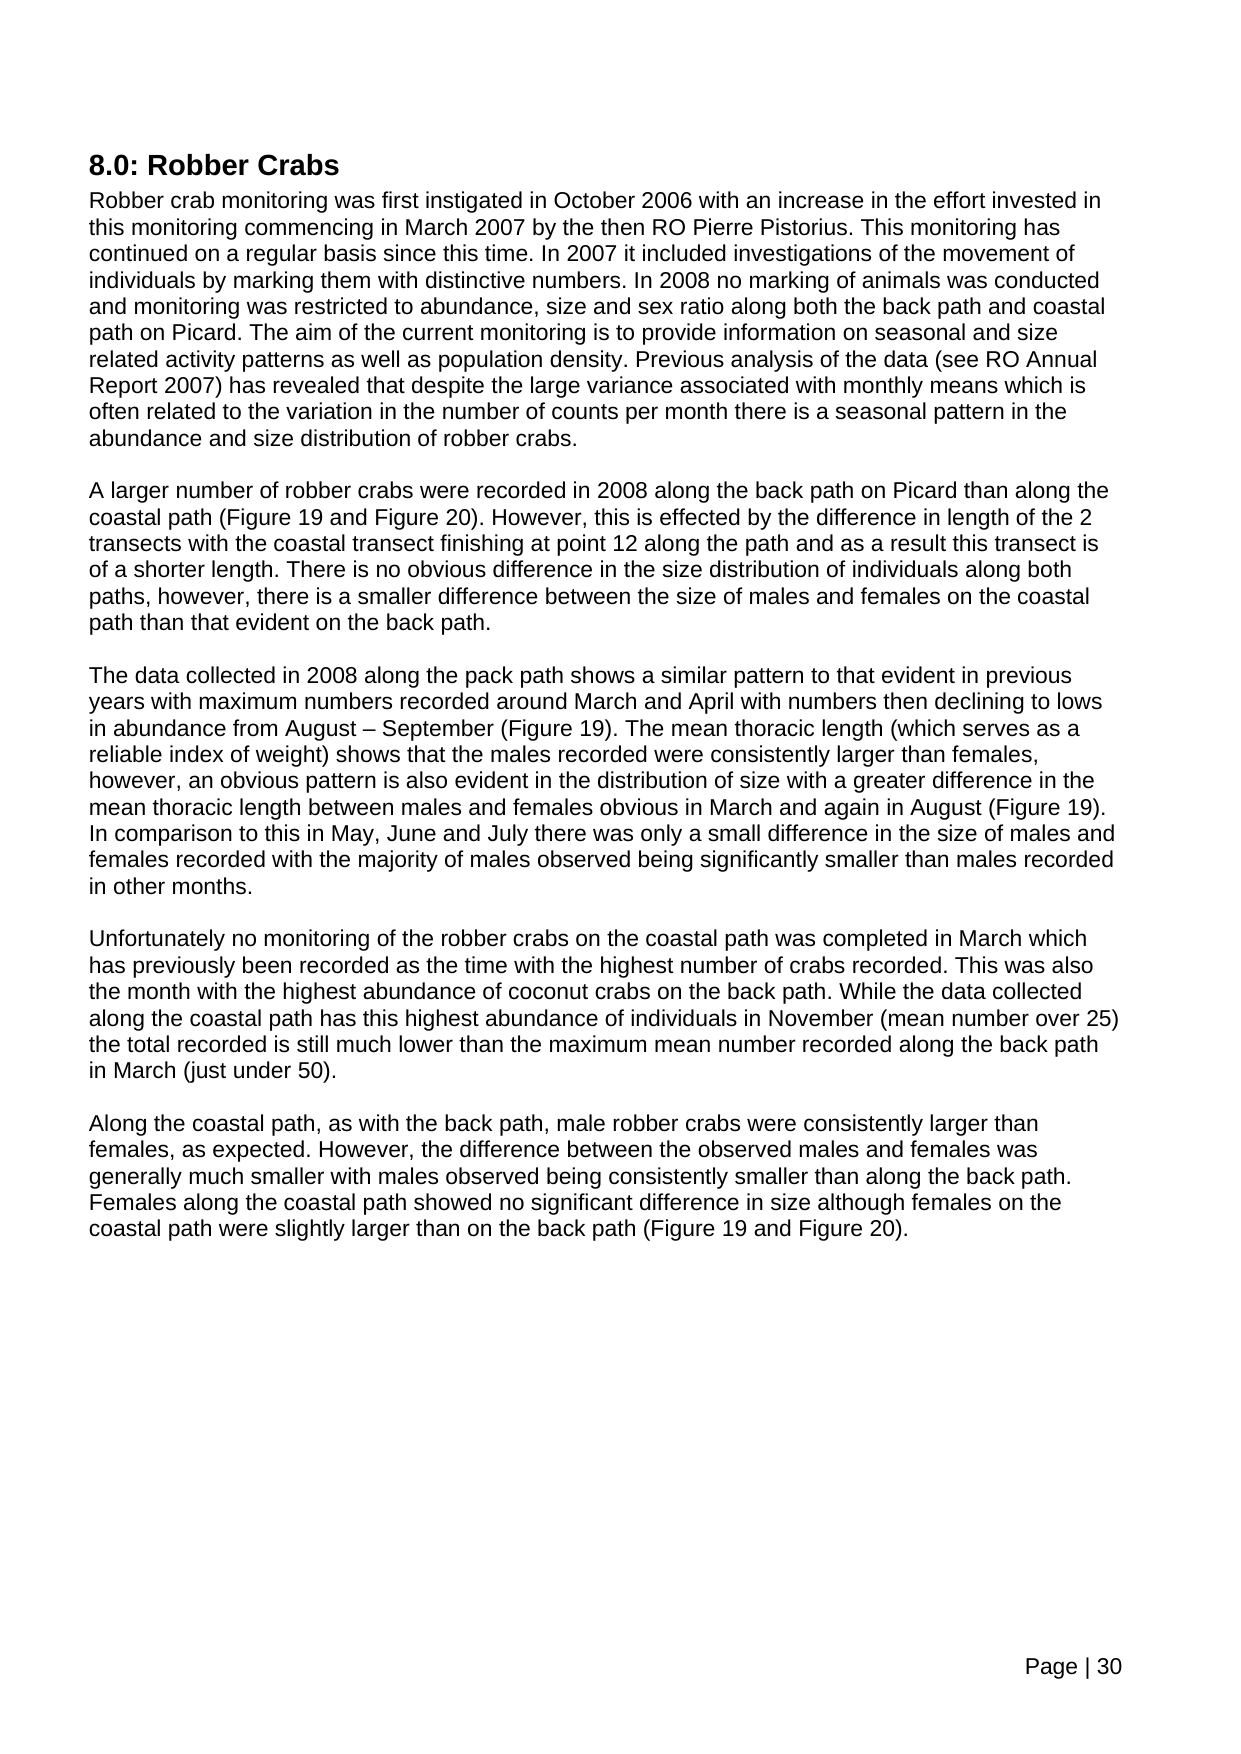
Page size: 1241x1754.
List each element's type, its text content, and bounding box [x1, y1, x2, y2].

subtitle 8.0: Robber Crabs [89, 148, 1122, 181]
text Along the coastal path, as with the back path, male robber crabs were consistently larger than females, as expected. However, the difference between the observed males and females was generally much smaller with males observed being consistently smaller than along the back path. Females along the coastal path showed no significant difference in size although females on the coastal path were slightly larger than on the back path (Figure 19 and Figure 20). [89, 1110, 1122, 1242]
text Unfortunately no monitoring of the robber crabs on the coastal path was completed in March which has previously been recorded as the time with the highest number of crabs recorded. This was also the month with the highest abundance of coconut crabs on the back path. While the data collected along the coastal path has this highest abundance of individuals in November (mean number over 25) the total recorded is still much lower than the maximum mean number recorded along the back path in March (just under 50). [89, 925, 1122, 1083]
text A larger number of robber crabs were recorded in 2008 along the back path on Picard than along the coastal path (Figure 19 and Figure 20). However, this is effected by the difference in length of the 2 transects with the coastal transect finishing at point 12 along the path and as a result this transect is of a shorter length. There is no obvious difference in the size distribution of individuals along both paths, however, there is a smaller difference between the size of males and females on the coastal path than that evident on the back path. [89, 477, 1122, 636]
text Robber crab monitoring was first instigated in October 2006 with an increase in the effort invested in this monitoring commencing in March 2007 by the then RO Pierre Pistorius. This monitoring has continued on a regular basis since this time. In 2007 it included investigations of the movement of individuals by marking them with distinctive numbers. In 2008 no marking of animals was conducted and monitoring was restricted to abundance, size and sex ratio along both the back path and coastal path on Picard. The aim of the current monitoring is to provide information on seasonal and size related activity patterns as well as population density. Previous analysis of the data (see RO Annual Report 2007) has revealed that despite the large variance associated with monthly means which is often related to the variation in the number of counts per month there is a seasonal pattern in the abundance and size distribution of robber crabs. [89, 187, 1122, 451]
text The data collected in 2008 along the pack path shows a similar pattern to that evident in previous years with maximum numbers recorded around March and April with numbers then declining to lows in abundance from August – September (Figure 19). The mean thoracic length (which serves as a reliable index of weight) shows that the males recorded were consistently larger than females, however, an obvious pattern is also evident in the distribution of size with a greater difference in the mean thoracic length between males and females obvious in March and again in August (Figure 19). In comparison to this in May, June and July there was only a small difference in the size of males and females recorded with the majority of males observed being significantly smaller than males recorded in other months. [89, 662, 1122, 899]
